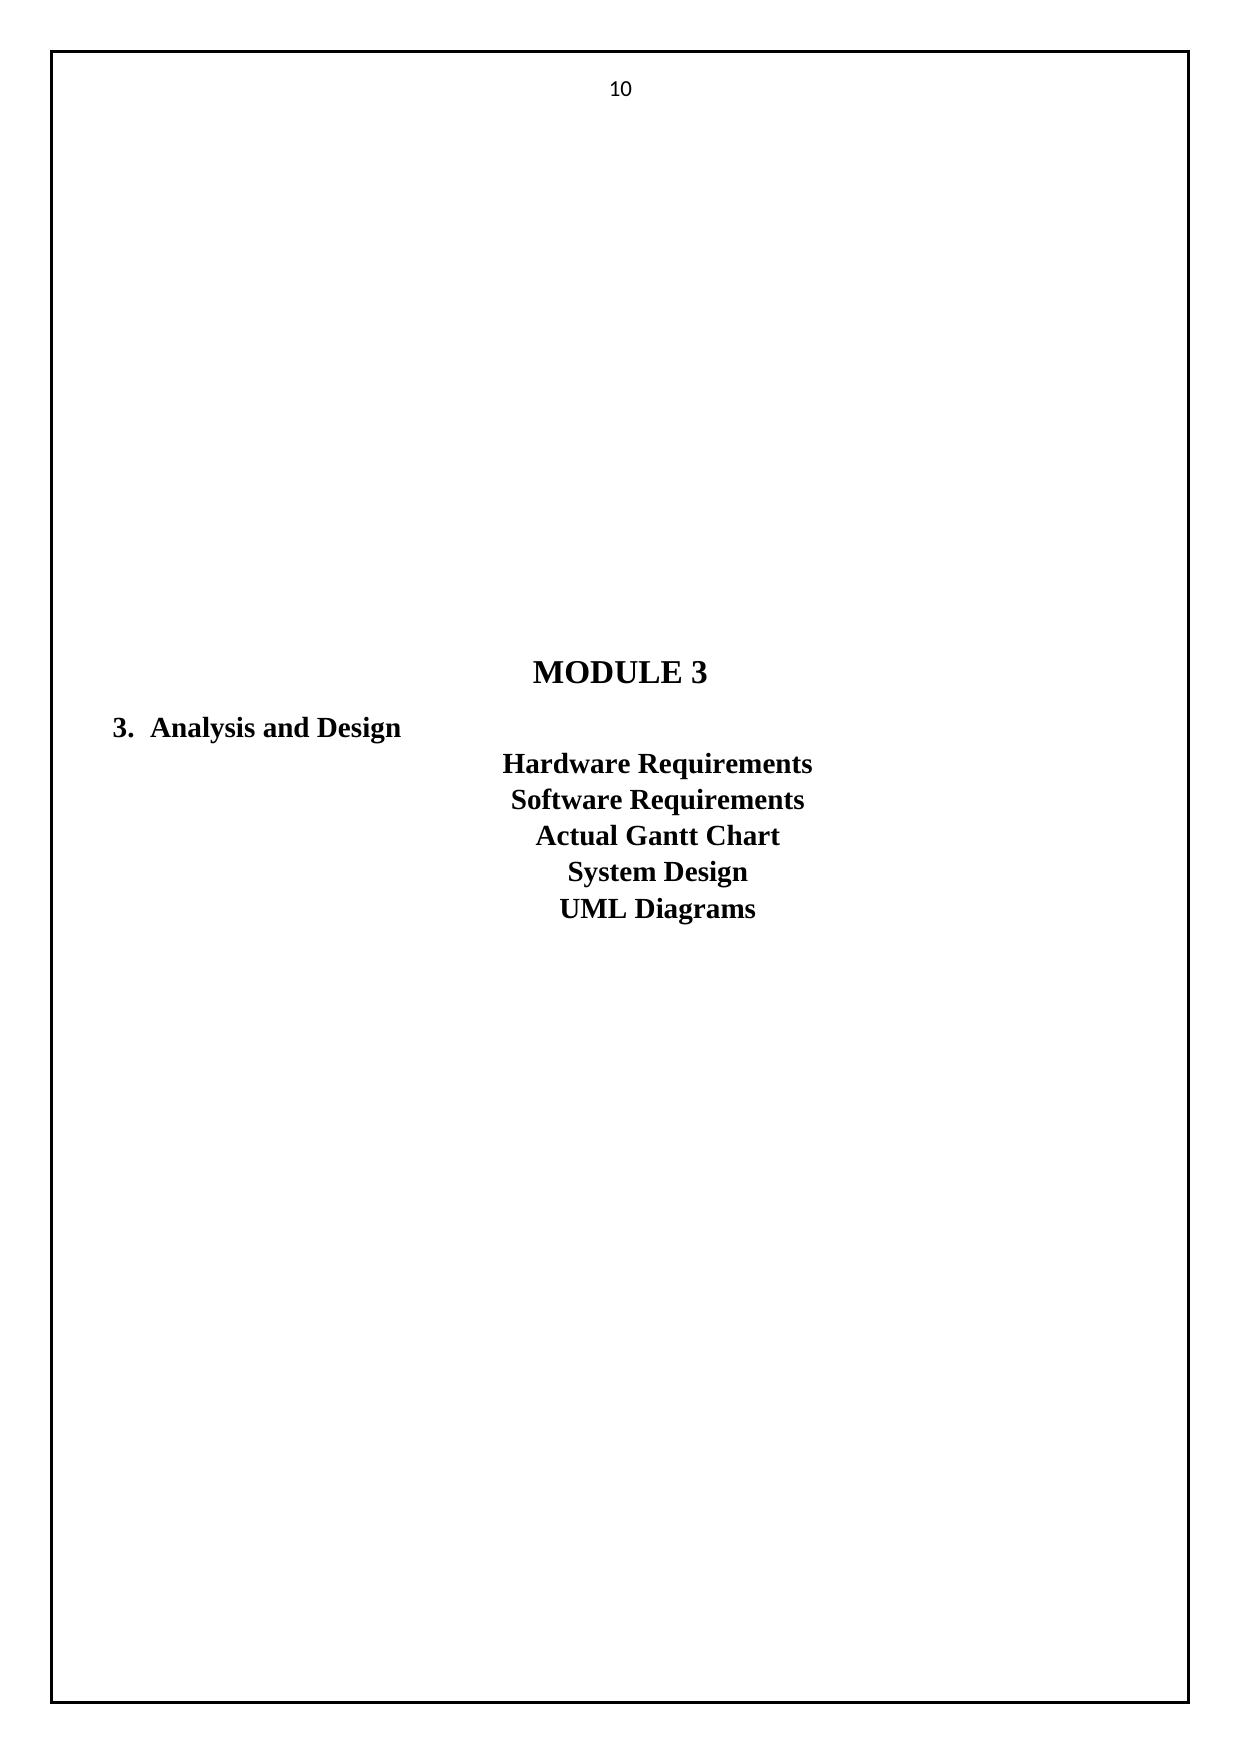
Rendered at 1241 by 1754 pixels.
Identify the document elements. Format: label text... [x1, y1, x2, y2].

list Software Requirements [150, 782, 1165, 816]
list Actual Gantt Chart [150, 818, 1165, 852]
list System Design [150, 854, 1165, 888]
text MODULE 3 [75, 652, 1165, 690]
list Analysis and Design [112, 710, 1165, 743]
list Hardware Requirements [150, 746, 1165, 780]
list UML Diagrams [150, 891, 1165, 924]
